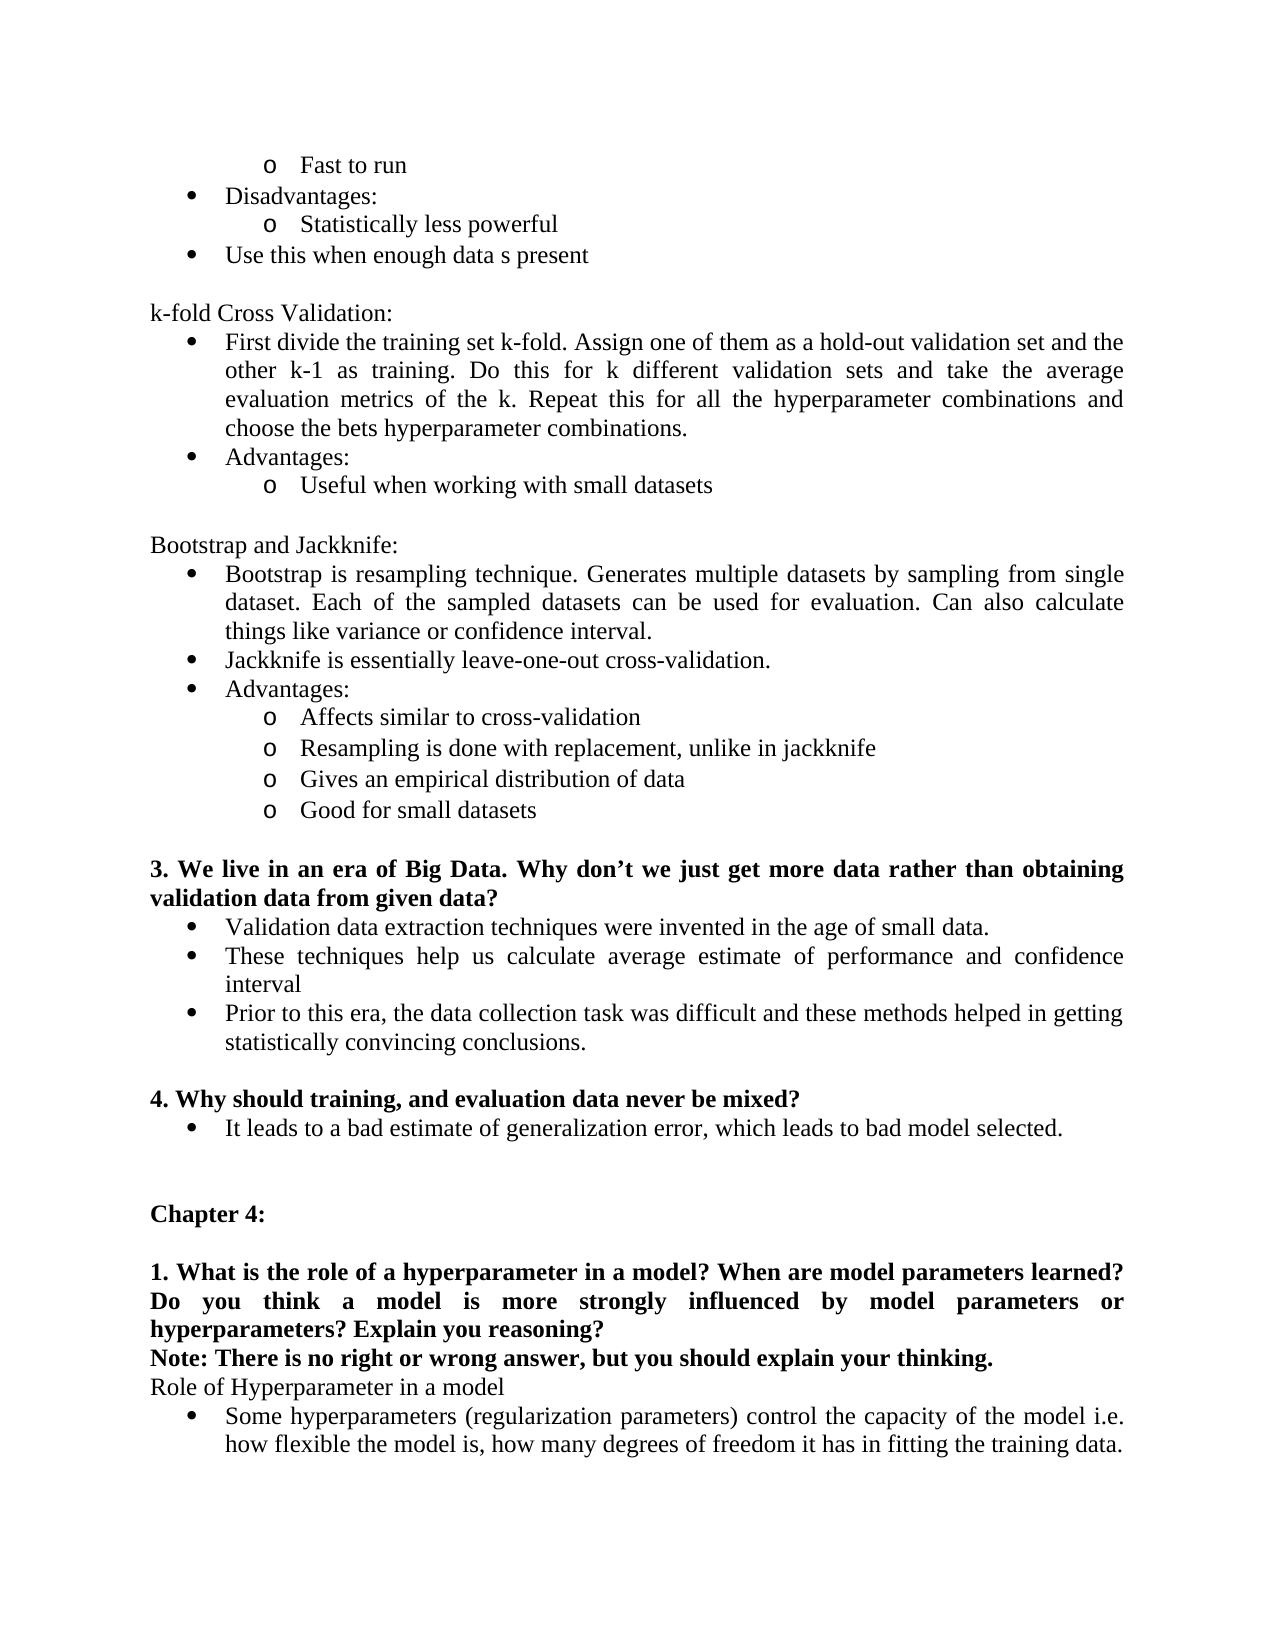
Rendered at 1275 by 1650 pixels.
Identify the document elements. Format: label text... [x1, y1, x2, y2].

text k-fold Cross Validation: [150, 298, 1125, 327]
list Some hyperparameters (regularization parameters) control the capacity of the model i.e. how flexible the model is, how many degrees of freedom it has in fitting the training data. [187, 1401, 1125, 1458]
list Prior to this era, the data collection task was difficult and these methods helped in getting statistically convincing conclusions. [187, 998, 1125, 1056]
list It leads to a bad estimate of generalization error, which leads to bad model selected. [187, 1113, 1125, 1142]
list Bootstrap is resampling technique. Generates multiple datasets by sampling from single dataset. Each of the sampled datasets can be used for evaluation. Can also calculate things like variance or confidence interval. [187, 559, 1125, 645]
text Role of Hyperparameter in a model [150, 1372, 1125, 1401]
text Chapter 4: [150, 1199, 1125, 1228]
text 4. Why should training, and evaluation data never be mixed? [150, 1084, 1125, 1113]
text 1. What is the role of a hyperparameter in a model? When are model parameters learned? Do you think a model is more strongly influenced by model parameters or hyperparameters? Explain you reasoning? [150, 1257, 1125, 1343]
list First divide the training set k-fold. Assign one of them as a hold-out validation set and the other k-1 as training. Do this for k different validation sets and take the average evaluation metrics of the k. Repeat this for all the hyperparameter combinations and choose the bets hyperparameter combinations. [187, 327, 1125, 442]
list Validation data extraction techniques were invented in the age of small data. [187, 912, 1125, 941]
text Bootstrap and Jackknife: [150, 530, 1125, 559]
list Affects similar to cross-validation [262, 702, 1125, 733]
list Fast to run [262, 150, 1125, 181]
list Useful when working with small datasets [262, 470, 1125, 501]
list These techniques help us calculate average estimate of performance and confidence interval [187, 941, 1125, 998]
list Resampling is done with replacement, unlike in jackknife [262, 733, 1125, 764]
list Advantages: [187, 674, 1125, 702]
list Gives an empirical distribution of data [262, 764, 1125, 795]
text Note: There is no right or wrong answer, but you should explain your thinking. [150, 1343, 1125, 1372]
list Advantages: [187, 442, 1125, 470]
list Jackknife is essentially leave-one-out cross-validation. [187, 645, 1125, 674]
list Statistically less powerful [262, 209, 1125, 240]
list Disadvantages: [187, 181, 1125, 209]
list Use this when enough data s present [187, 240, 1125, 269]
list Good for small datasets [262, 795, 1125, 826]
text 3. We live in an era of Big Data. Why don’t we just get more data rather than obtaining validation data from given data? [150, 854, 1125, 912]
